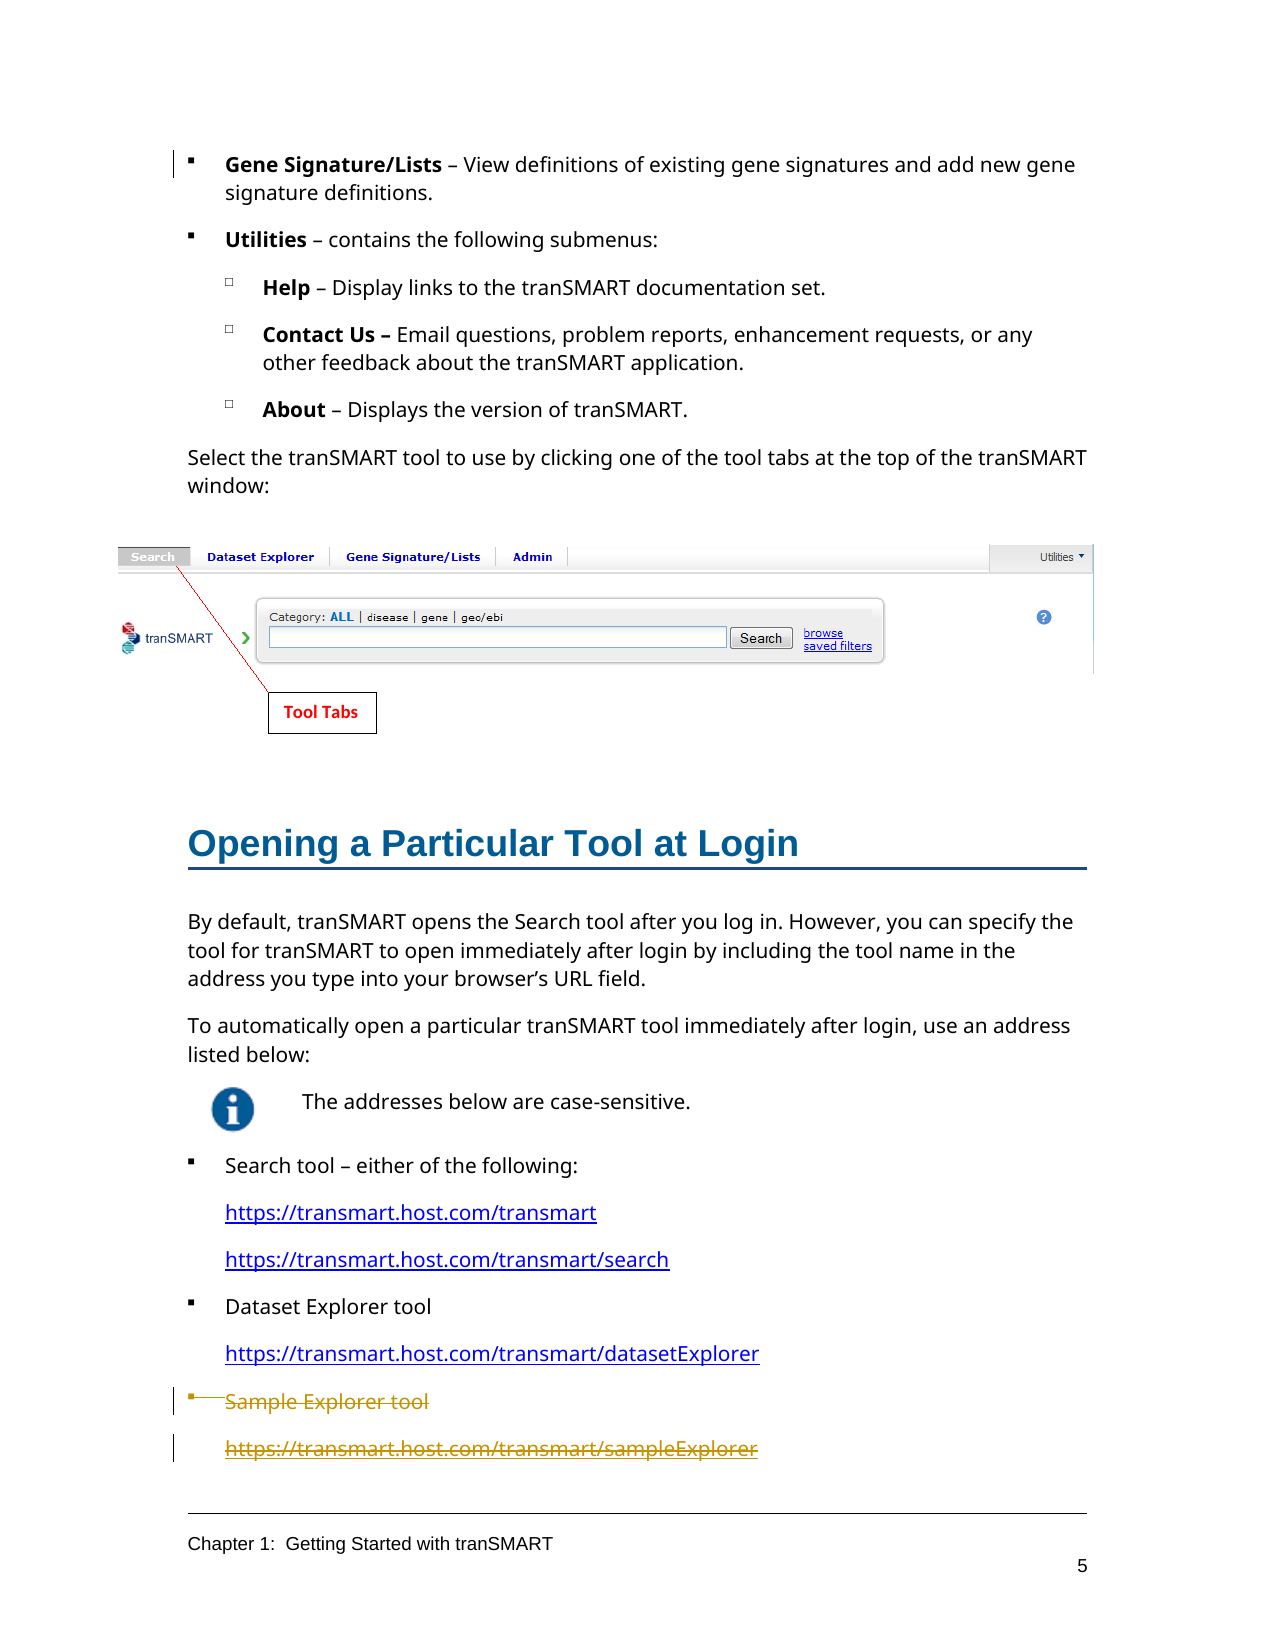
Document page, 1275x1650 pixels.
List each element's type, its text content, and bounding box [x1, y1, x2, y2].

list Dataset Explorer tool [187, 1292, 1087, 1321]
list Utilities – contains the following submenus: [187, 226, 1087, 254]
table_header The addresses below are case-sensitive. [291, 1087, 1099, 1151]
text https://transmart.host.com/transmart/datasetExplorer [225, 1339, 1087, 1368]
text Select the tranSMART tool to use by clicking one of the tool tabs at the top of the tranSMART window: [187, 443, 1087, 500]
list Gene Signature/Lists – View definitions of existing gene signatures and add new gene signature definitions. [187, 150, 1087, 207]
text https://transmart.host.com/transmart [225, 1198, 1087, 1226]
text By default, tranSMART opens the Search tool after you log in. However, you can specify the tool for tranSMART to open immediately after login by including the tool name in the address you type into your browser’s URL field. [187, 907, 1087, 993]
text To automatically open a particular tranSMART tool immediately after login, use an address listed below: [187, 1011, 1087, 1068]
text https://transmart.host.com/transmart/search [225, 1245, 1087, 1274]
list Search tool – either of the following: [187, 1151, 1087, 1179]
list Help – Display links to the tranSMART documentation set. [225, 273, 1087, 301]
picture [118, 544, 1094, 674]
subtitle Opening a Particular Tool at Login [187, 822, 1087, 870]
picture [205, 1087, 262, 1133]
list Contact Us – Email questions, problem reports, enhancement requests, or any other feedback about the tranSMART application. [225, 320, 1087, 377]
table_header [176, 1087, 291, 1151]
list About – Displays the version of tranSMART. [225, 396, 1087, 424]
